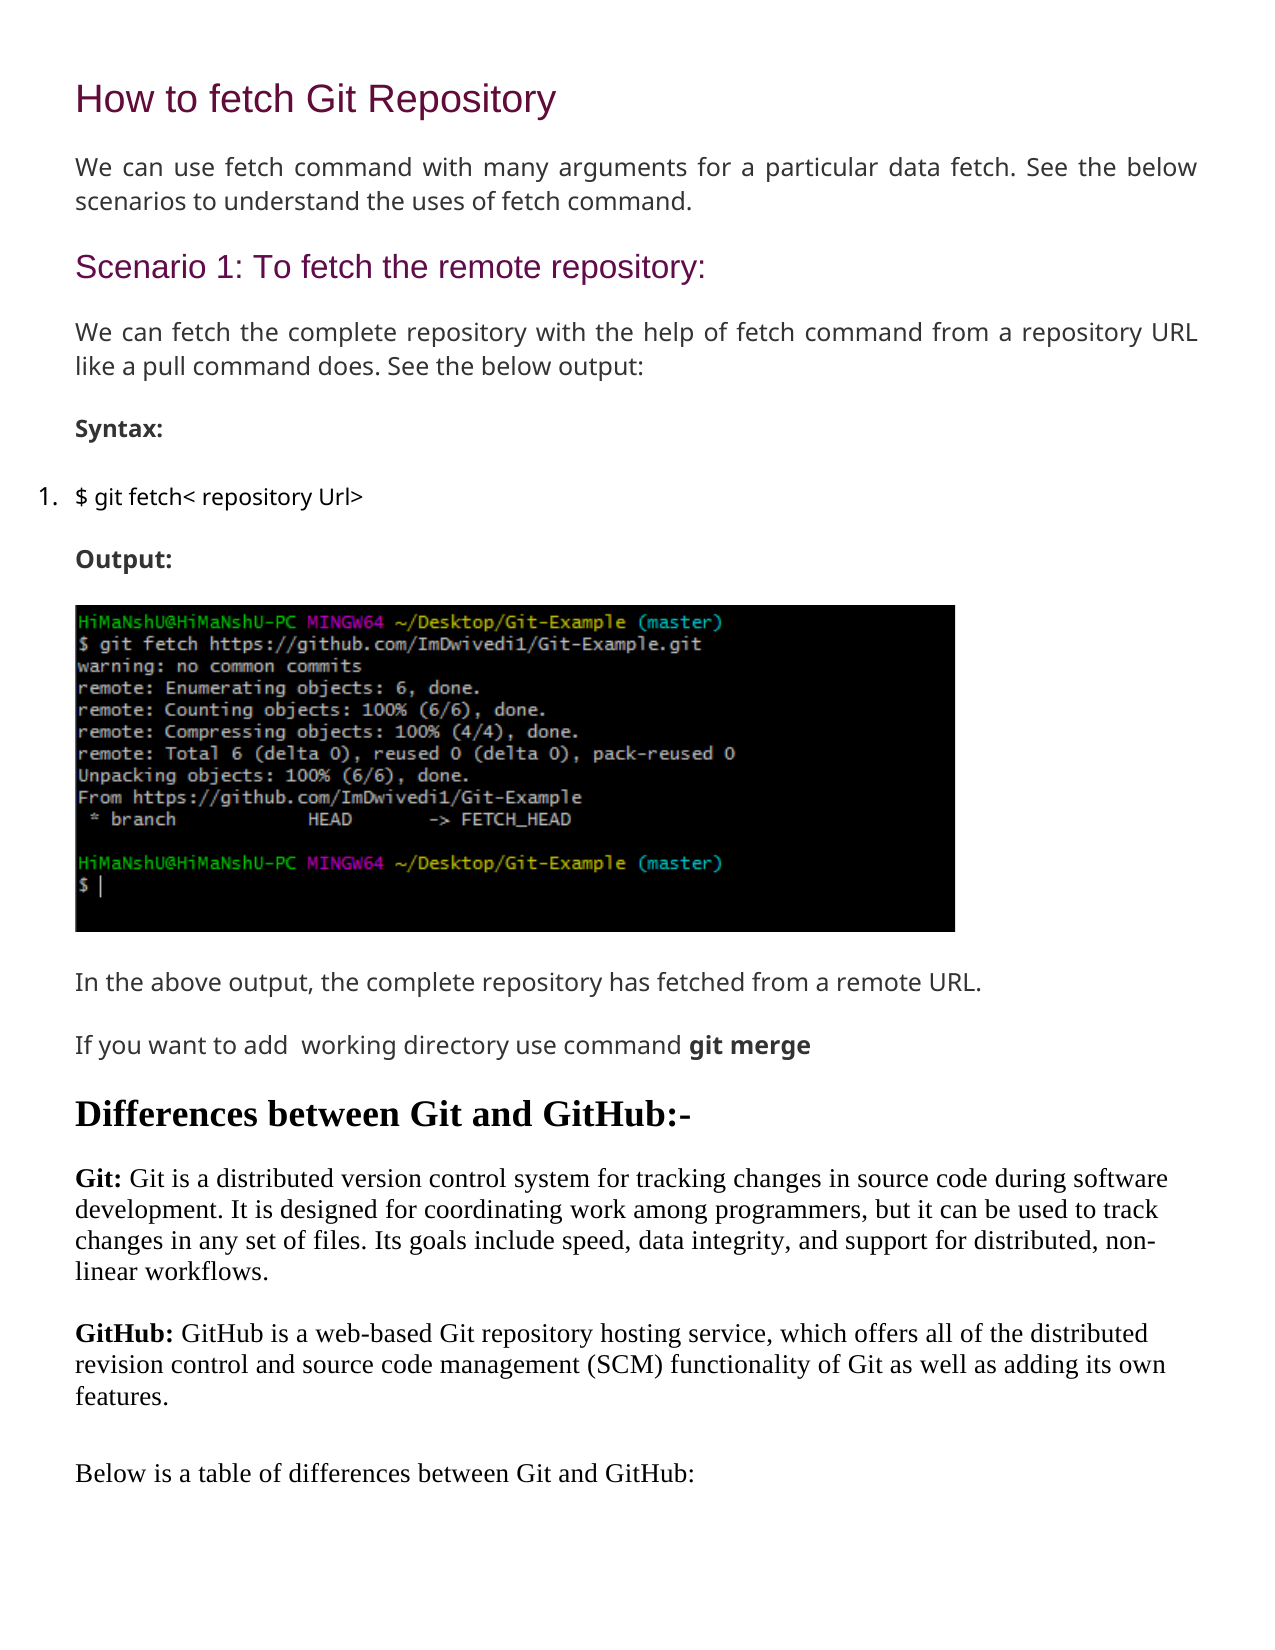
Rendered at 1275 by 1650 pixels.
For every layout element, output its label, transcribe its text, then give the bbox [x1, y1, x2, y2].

text If you want to add working directory use command git merge [75, 1028, 1200, 1062]
text We can use fetch command with many arguments for a particular data fetch. See the below scenarios to understand the uses of fetch command. [75, 150, 1200, 218]
picture [75, 605, 955, 932]
text We can fetch the complete repository with the help of fetch command from a repository URL like a pull command does. See the below output: [75, 315, 1200, 383]
text Output: [75, 542, 1200, 576]
text Differences between Git and GitHub:- [75, 1091, 1200, 1134]
text Syntax: [75, 412, 1200, 444]
subtitle How to fetch Git Repository [75, 75, 1200, 121]
text In the above output, the complete repository has fetched from a remote URL. [75, 965, 1200, 999]
text Below is a table of differences between Git and GitHub: [75, 1458, 1200, 1489]
list $ git fetch< repository Url> [37, 474, 1200, 513]
subtitle Scenario 1: To fetch the remote repository: [75, 247, 1200, 286]
text Git: Git is a distributed version control system for tracking changes in source code during software development. It is designed for coordinating work among programmers, but it can be used to track changes in any set of files. Its goals include speed, data integrity, and support for distributed, non-linear workflows. GitHub: GitHub is a web-based Git repository hosting service, which offers all of the distributed revision control and source code management (SCM) functionality of Git as well as adding its own features. [75, 1162, 1200, 1411]
